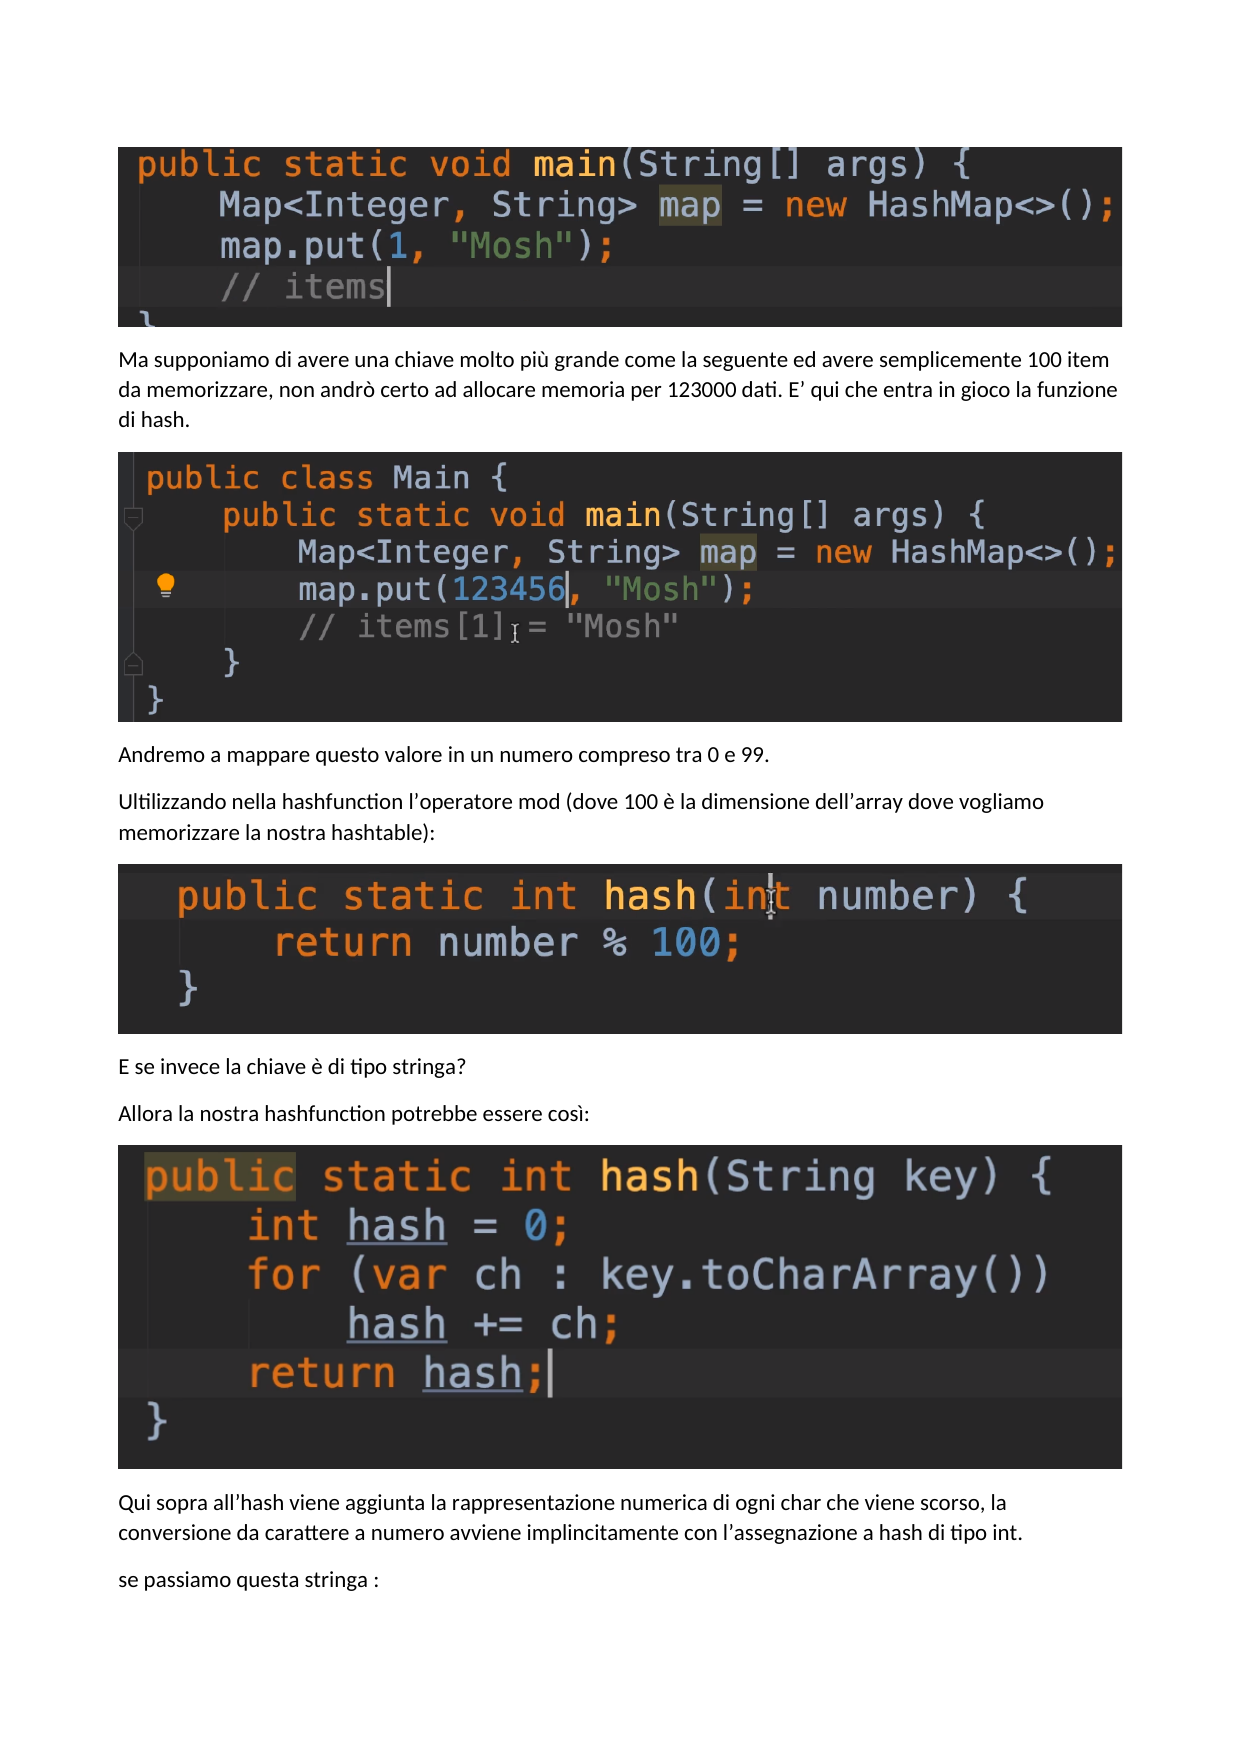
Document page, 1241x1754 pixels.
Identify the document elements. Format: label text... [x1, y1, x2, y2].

text se passiamo questa stringa : [118, 1565, 1122, 1593]
picture [118, 147, 1123, 327]
text Ultilizzando nella hashfunction l’operatore mod (dove 100 è la dimensione dell’array dove vogliamo memorizzare la nostra hashtable): [118, 787, 1122, 846]
picture [118, 864, 1123, 1034]
picture [118, 1145, 1123, 1469]
text Andremo a mappare questo valore in un numero compreso tra 0 e 99. [118, 741, 1122, 769]
text E se invece la chiave è di tipo stringa? [118, 1052, 1122, 1080]
text Ma supponiamo di avere una chiave molto più grande come la seguente ed avere semplicemente 100 item da memorizzare, non andrò certo ad allocare memoria per 123000 dati. E’ qui che entra in gioco la funzione di hash. [118, 345, 1122, 433]
text Allora la nostra hashfunction potrebbe essere così: [118, 1099, 1122, 1127]
picture [118, 452, 1123, 722]
text Qui sopra all’hash viene aggiunta la rappresentazione numerica di ogni char che viene scorso, la conversione da carattere a numero avviene implincitamente con l’assegnazione a hash di tipo int. [118, 1488, 1122, 1546]
